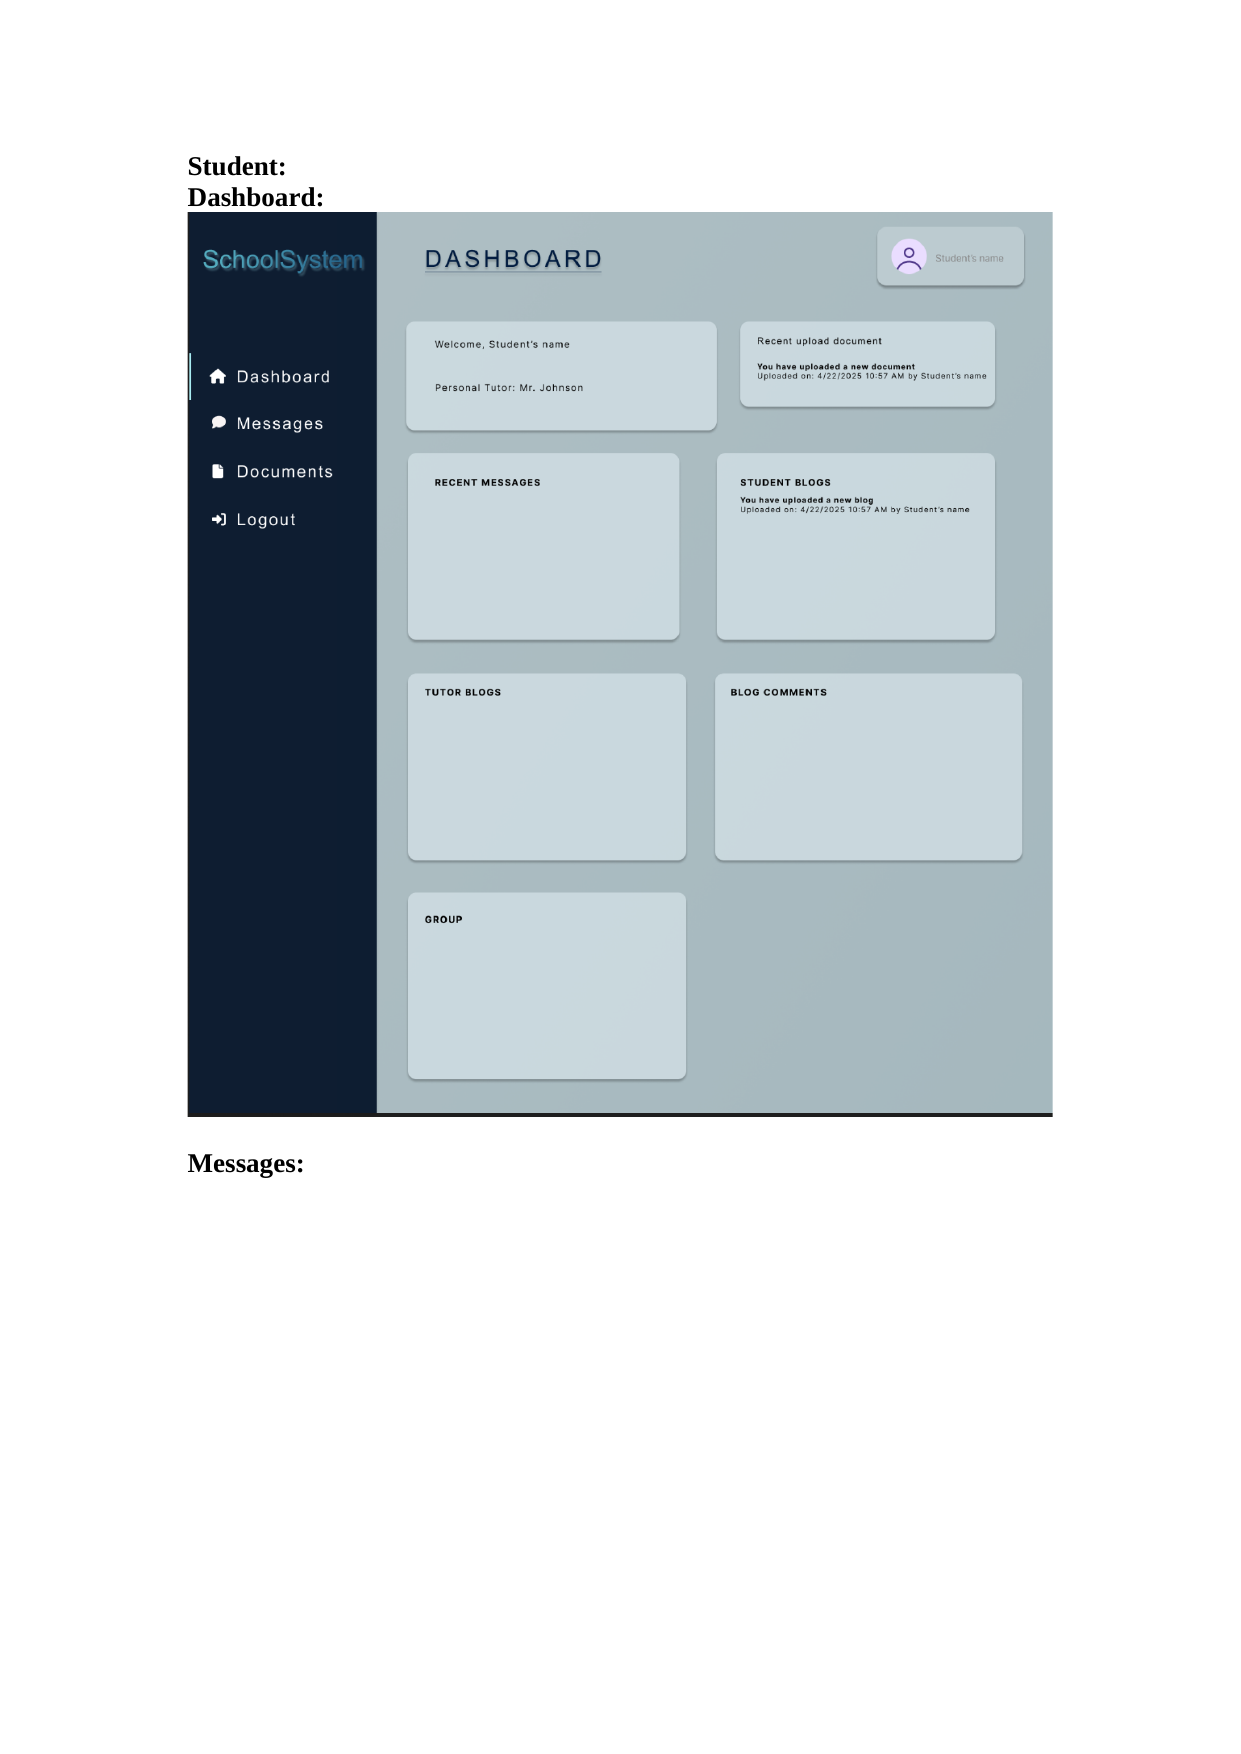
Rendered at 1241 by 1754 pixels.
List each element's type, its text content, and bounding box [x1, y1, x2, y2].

text Student: [187, 150, 1053, 181]
picture [187, 212, 1053, 1117]
text Dashboard: [187, 181, 1053, 212]
text Messages: [187, 1147, 1053, 1179]
